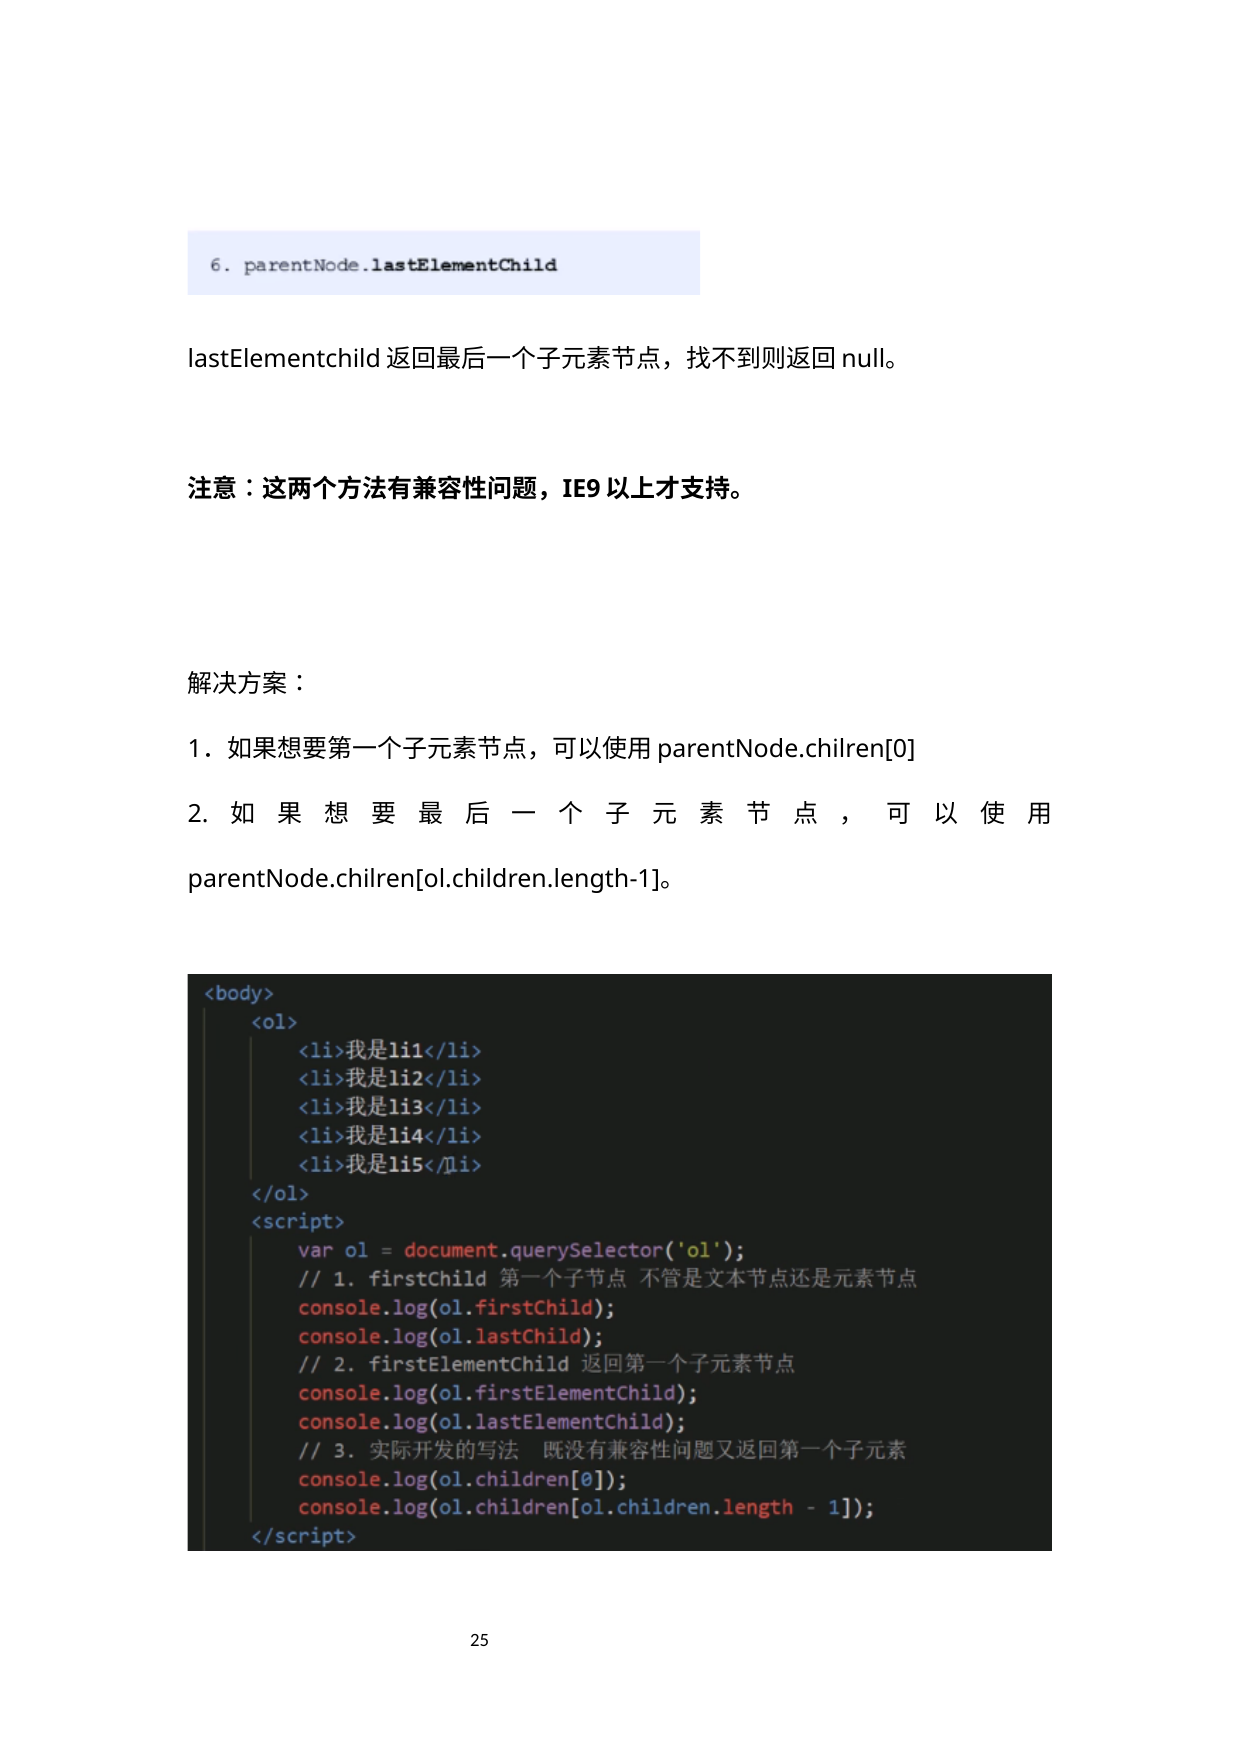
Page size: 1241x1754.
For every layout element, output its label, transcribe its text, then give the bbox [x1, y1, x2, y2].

list 1．如果想要第一个子元素节点，可以使用parentNode.chilren[0] [187, 714, 1053, 779]
list 2.如果想要最后一个子元素节点，可以使用parentNode.chilren[ol.children.length-1]。 [187, 779, 1053, 909]
picture [187, 227, 700, 295]
list 解决方案∶ [187, 649, 1053, 714]
picture [187, 974, 1052, 1551]
list 注意︰这两个方法有兼容性问题，IE9以上才支持。 [187, 454, 1053, 519]
list lastElementchild返回最后一个子元素节点，找不到则返回null。 [187, 324, 1053, 389]
